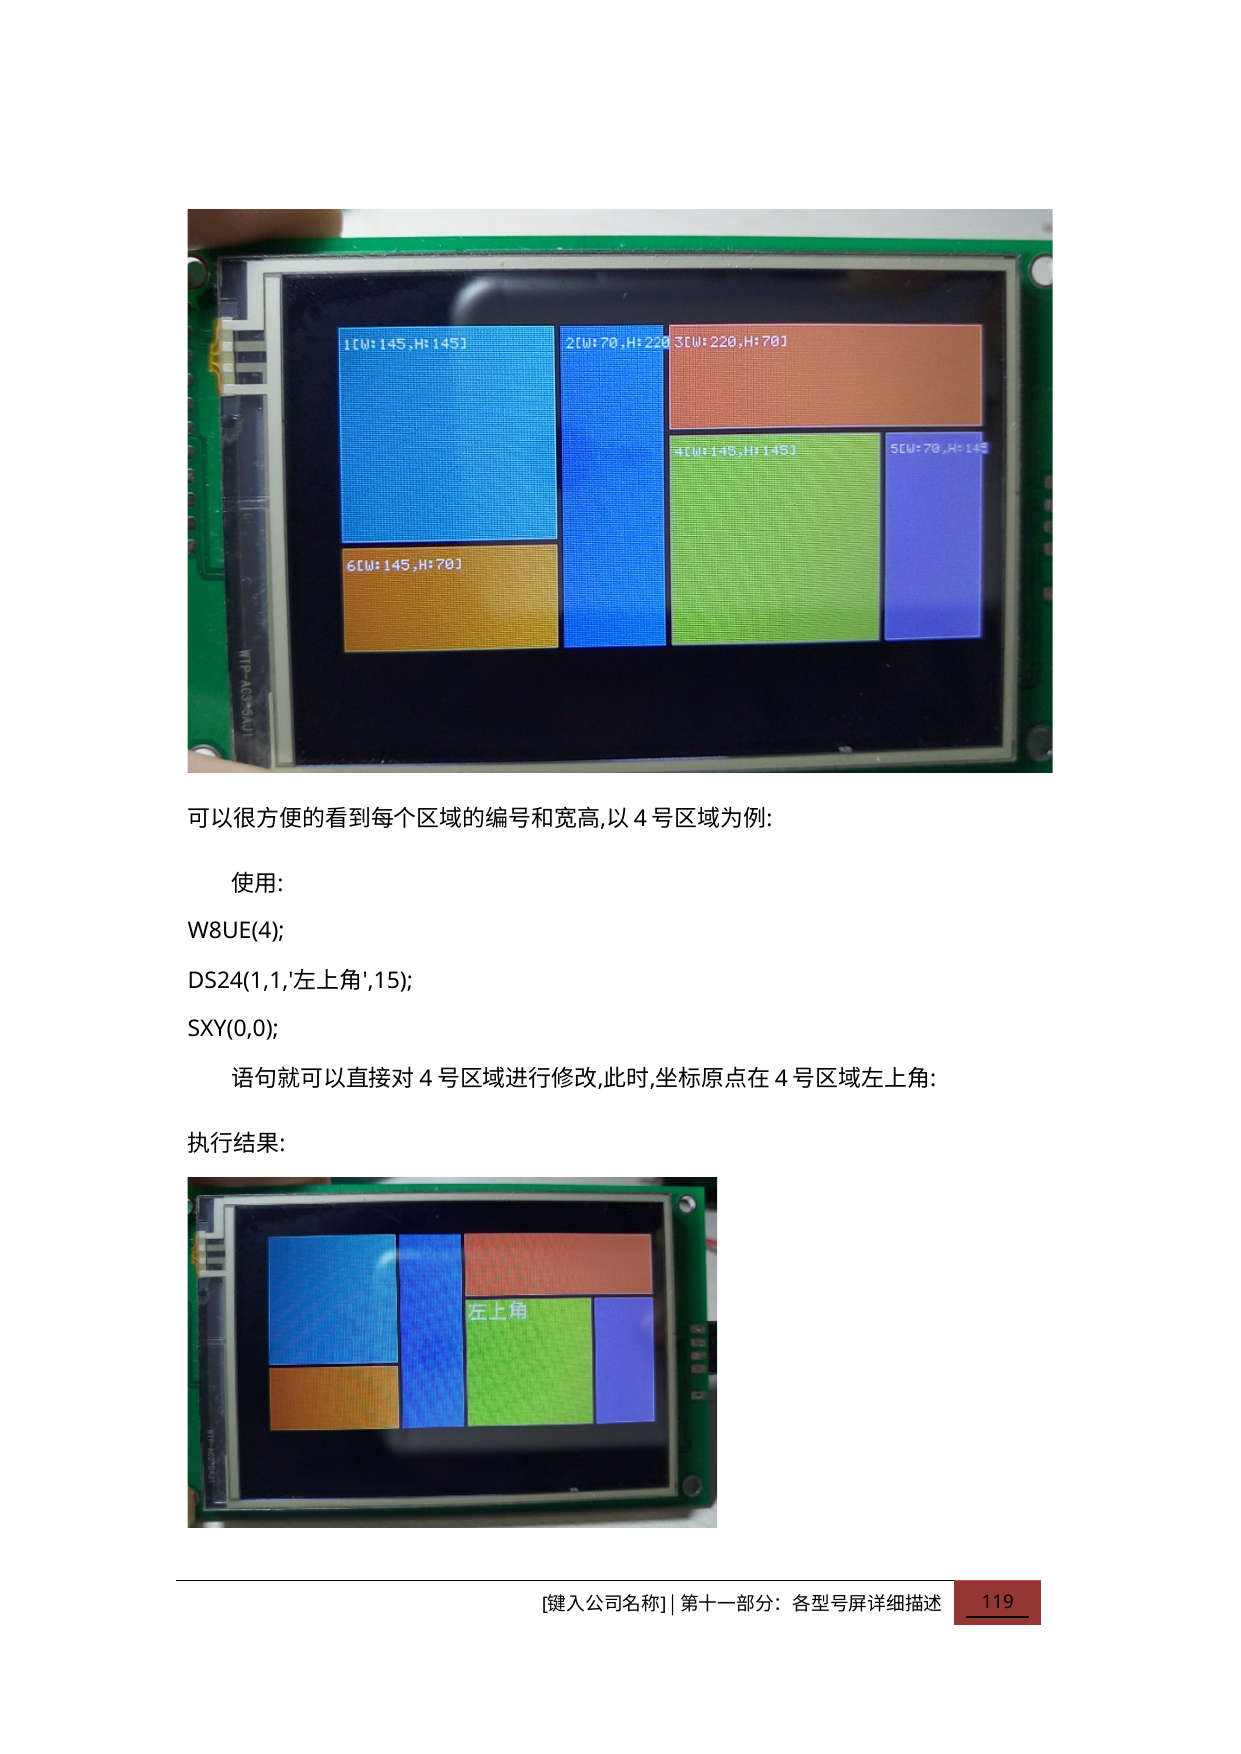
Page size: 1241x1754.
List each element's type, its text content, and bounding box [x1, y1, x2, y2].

picture [187, 1177, 718, 1528]
text 语句就可以直接对4号区域进行修改,此时,坐标原点在4号区域左上角: [187, 1044, 1053, 1109]
text 执行结果: [187, 1109, 1053, 1174]
text W8UE(4); [187, 914, 1053, 946]
picture [187, 209, 1053, 773]
text DS24(1,1,'左上角',15); [187, 946, 1053, 1011]
text 使用: [187, 849, 1053, 914]
text 可以很方便的看到每个区域的编号和宽高,以4号区域为例: [187, 784, 1053, 849]
text SXY(0,0); [187, 1011, 1053, 1044]
